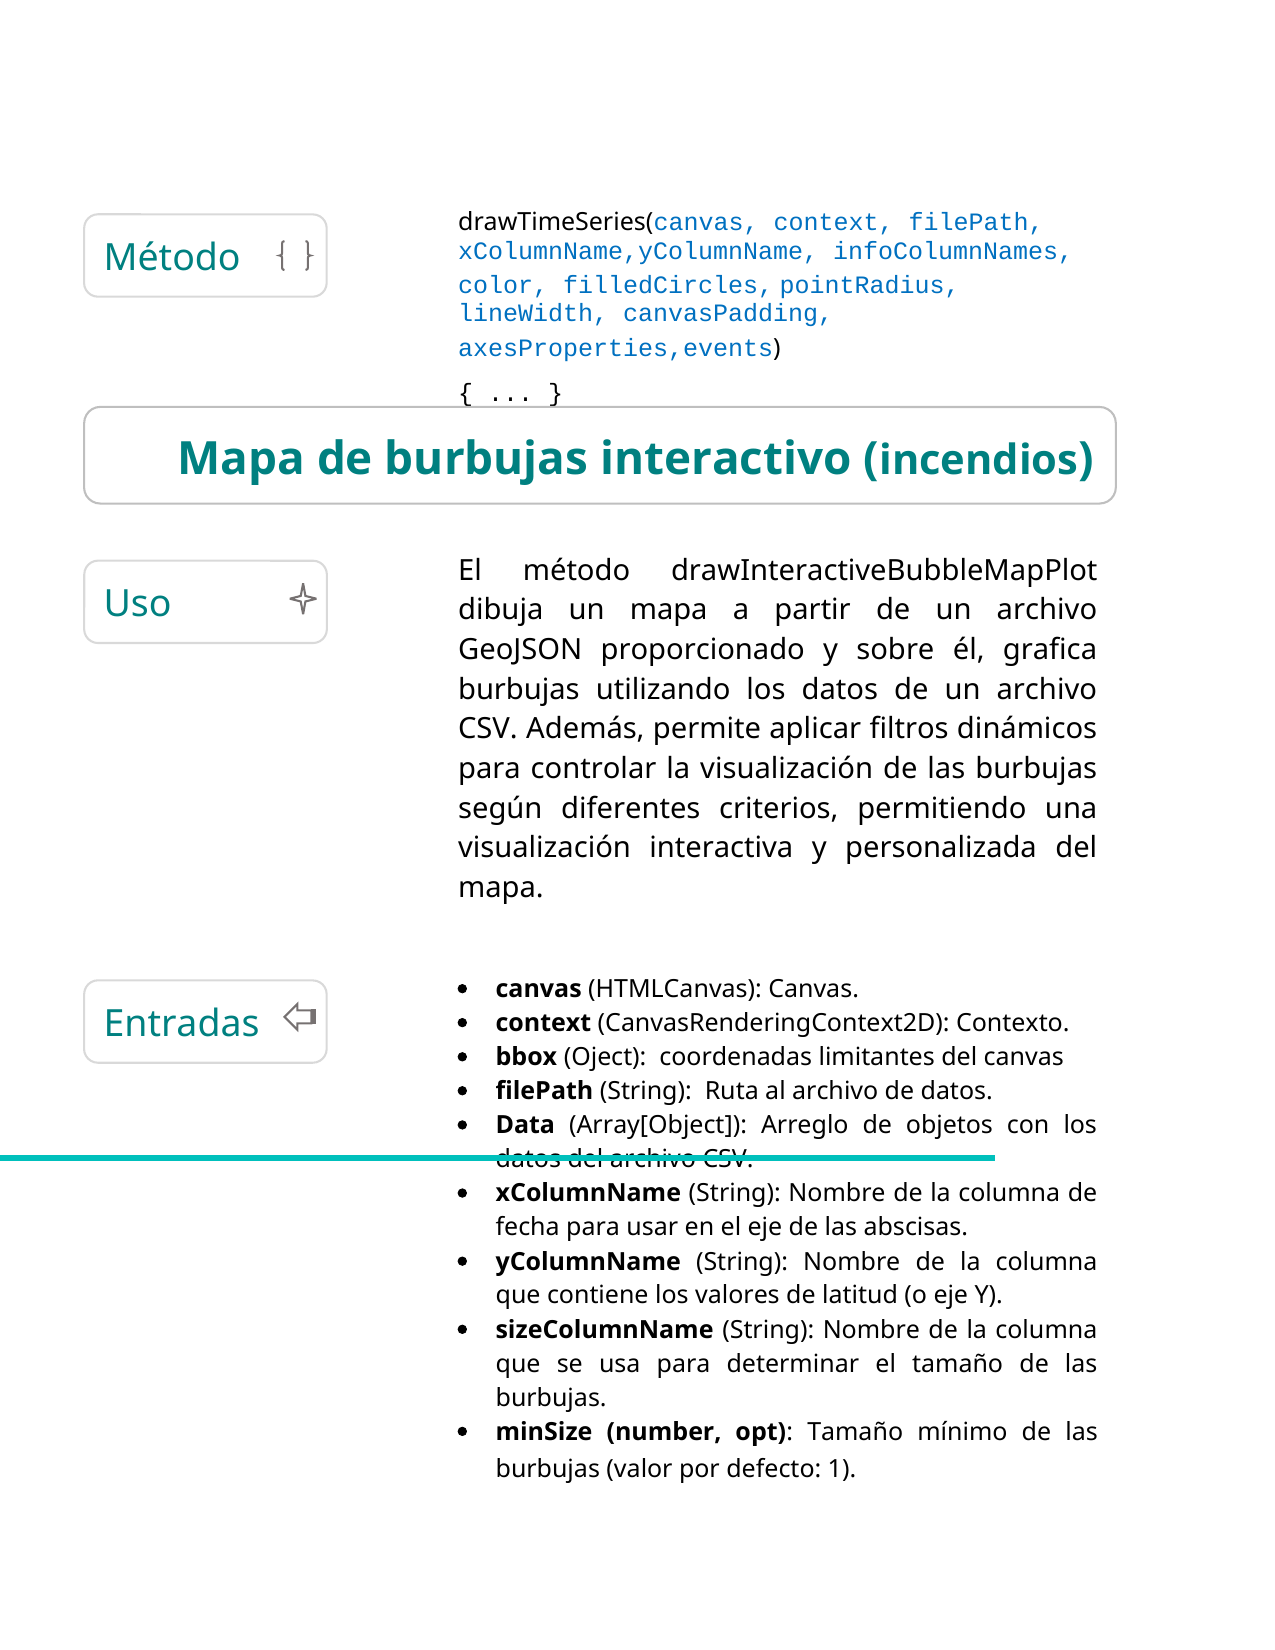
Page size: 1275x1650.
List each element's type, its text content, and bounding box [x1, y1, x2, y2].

list canvas (HTMLCanvas): Canvas. [458, 971, 1098, 1005]
list minSize (number, opt): Tamaño mínimo de las burbujas (valor por defecto: 1). [458, 1413, 1098, 1484]
list Data (Array[Object]): Arreglo de objetos con los datos del archivo CSV. [458, 1107, 1098, 1175]
list yColumnName (String): Nombre de la columna que contiene los valores de latitud (o eje Y). [458, 1243, 1098, 1311]
text El método drawInteractiveBubbleMapPlot dibuja un mapa a partir de un archivo GeoJSON proporcionado y sobre él, grafica burbujas utilizando los datos de un archivo CSV. Además, permite aplicar filtros dinámicos para controlar la visualización de las burbujas según diferentes criterios, permitiendo una visualización interactiva y personalizada del mapa. [458, 549, 1098, 906]
subtitle Mapa de burbujas interactivo (incendios) [177, 425, 1098, 487]
list xColumnName (String): Nombre de la columna de fecha para usar en el eje de las abscisas. [458, 1175, 1098, 1243]
list context (CanvasRenderingContext2D): Contexto. [458, 1005, 1098, 1039]
text { ... } [458, 380, 1098, 405]
list bbox (Oject): coordenadas limitantes del canvas [458, 1039, 1098, 1073]
list filePath (String): Ruta al archivo de datos. [458, 1073, 1098, 1107]
text drawTimeSeries(canvas, context, filePath, xColumnName,yColumnName, infoColumnNames, color, filledCircles, pointRadius, lineWidth, canvasPadding, axesProperties,events) [458, 204, 1098, 363]
list sizeColumnName (String): Nombre de la columna que se usa para determinar el tamaño de las burbujas. [458, 1311, 1098, 1413]
